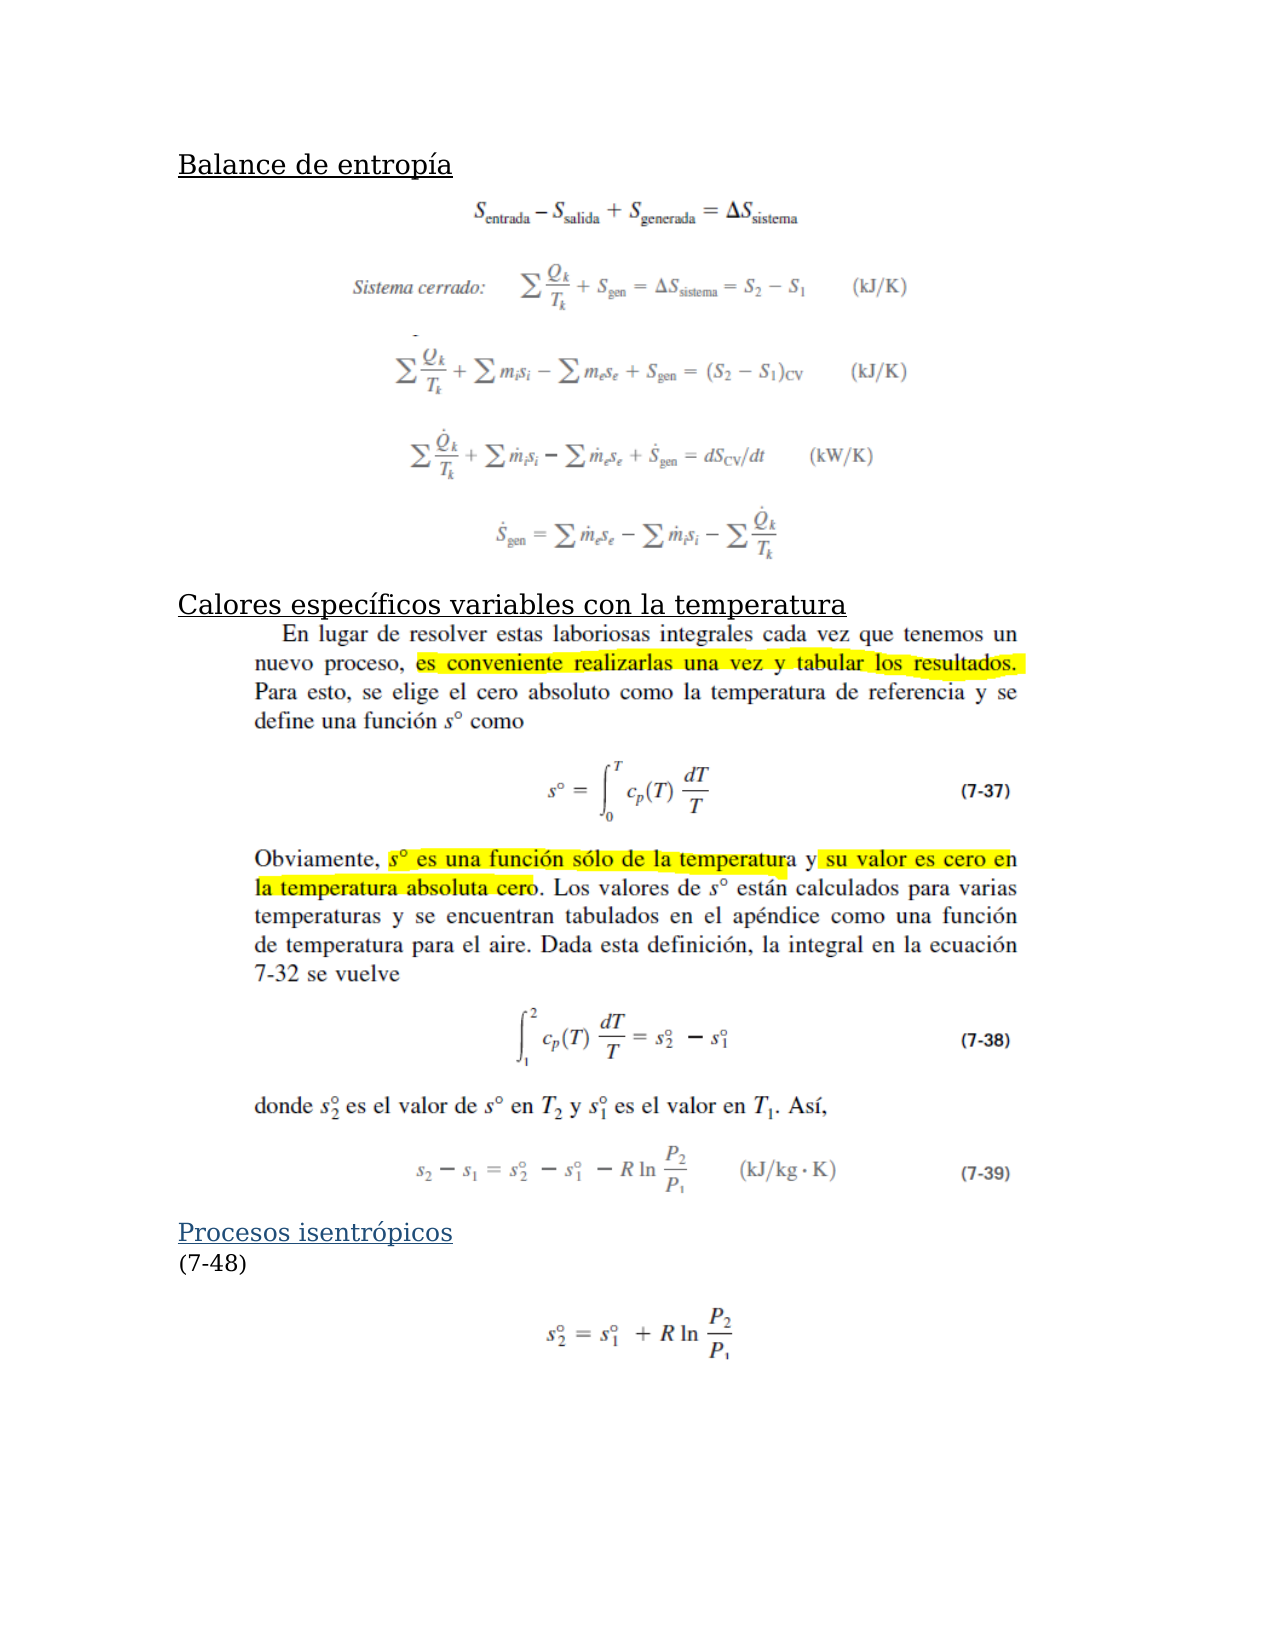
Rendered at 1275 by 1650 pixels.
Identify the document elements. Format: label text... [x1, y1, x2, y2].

picture [486, 500, 789, 569]
picture [457, 182, 818, 238]
text (7-48) [177, 1249, 1098, 1277]
subtitle Balance de entropía [177, 148, 1098, 180]
picture [335, 256, 940, 317]
picture [249, 622, 1026, 1198]
picture [531, 1295, 744, 1366]
subtitle Procesos isentrópicos [177, 1217, 1098, 1247]
subtitle Calores específicos variables con la temperatura [177, 587, 1098, 620]
picture [393, 422, 882, 482]
picture [351, 335, 924, 404]
